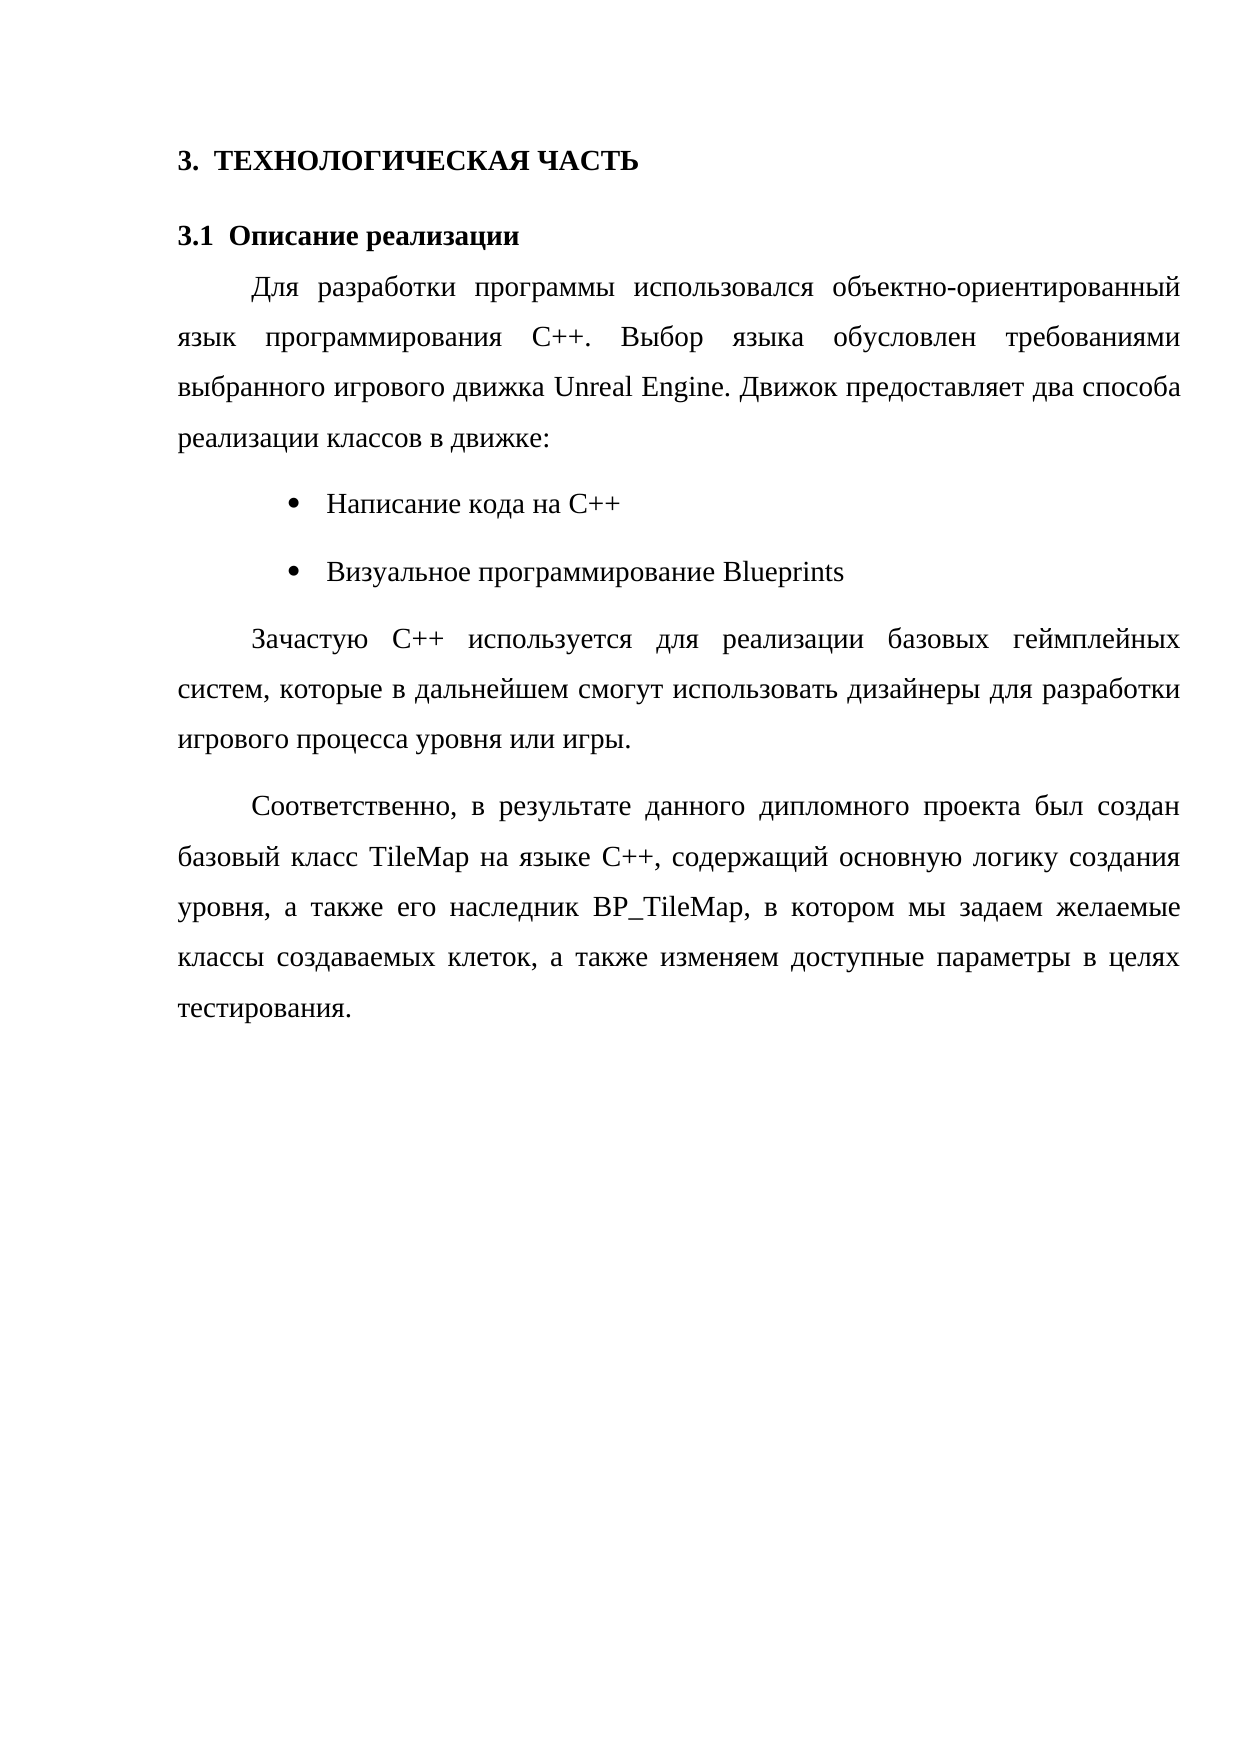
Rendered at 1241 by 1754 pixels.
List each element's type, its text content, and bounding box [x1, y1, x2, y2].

list Написание кода на C++ [288, 487, 1181, 520]
subtitle Описание реализации [177, 218, 1181, 252]
list Визуальное программирование Blueprints [288, 554, 1181, 587]
subtitle ТЕХНОЛОГИЧЕСКАЯ ЧАСТЬ [177, 143, 1181, 177]
text Зачастую C++ используется для реализации базовых геймплейных систем, которые в дальнейшем смогут использовать дизайнеры для разработки игрового процесса уровня или игры. [177, 621, 1181, 755]
text Для разработки программы использовался объектно-ориентированный язык программирования C++. Выбор языка обусловлен требованиями выбранного игрового движка Unreal Engine. Движок предоставляет два способа реализации классов в движке: [177, 269, 1181, 453]
text Соответственно, в результате данного дипломного проекта был создан базовый класс TileMap на языке C++, содержащий основную логику создания уровня, а также его наследник BP_TileMap, в котором мы задаем желаемые классы создаваемых клеток, а также изменяем доступные параметры в целях тестирования. [177, 788, 1181, 1023]
